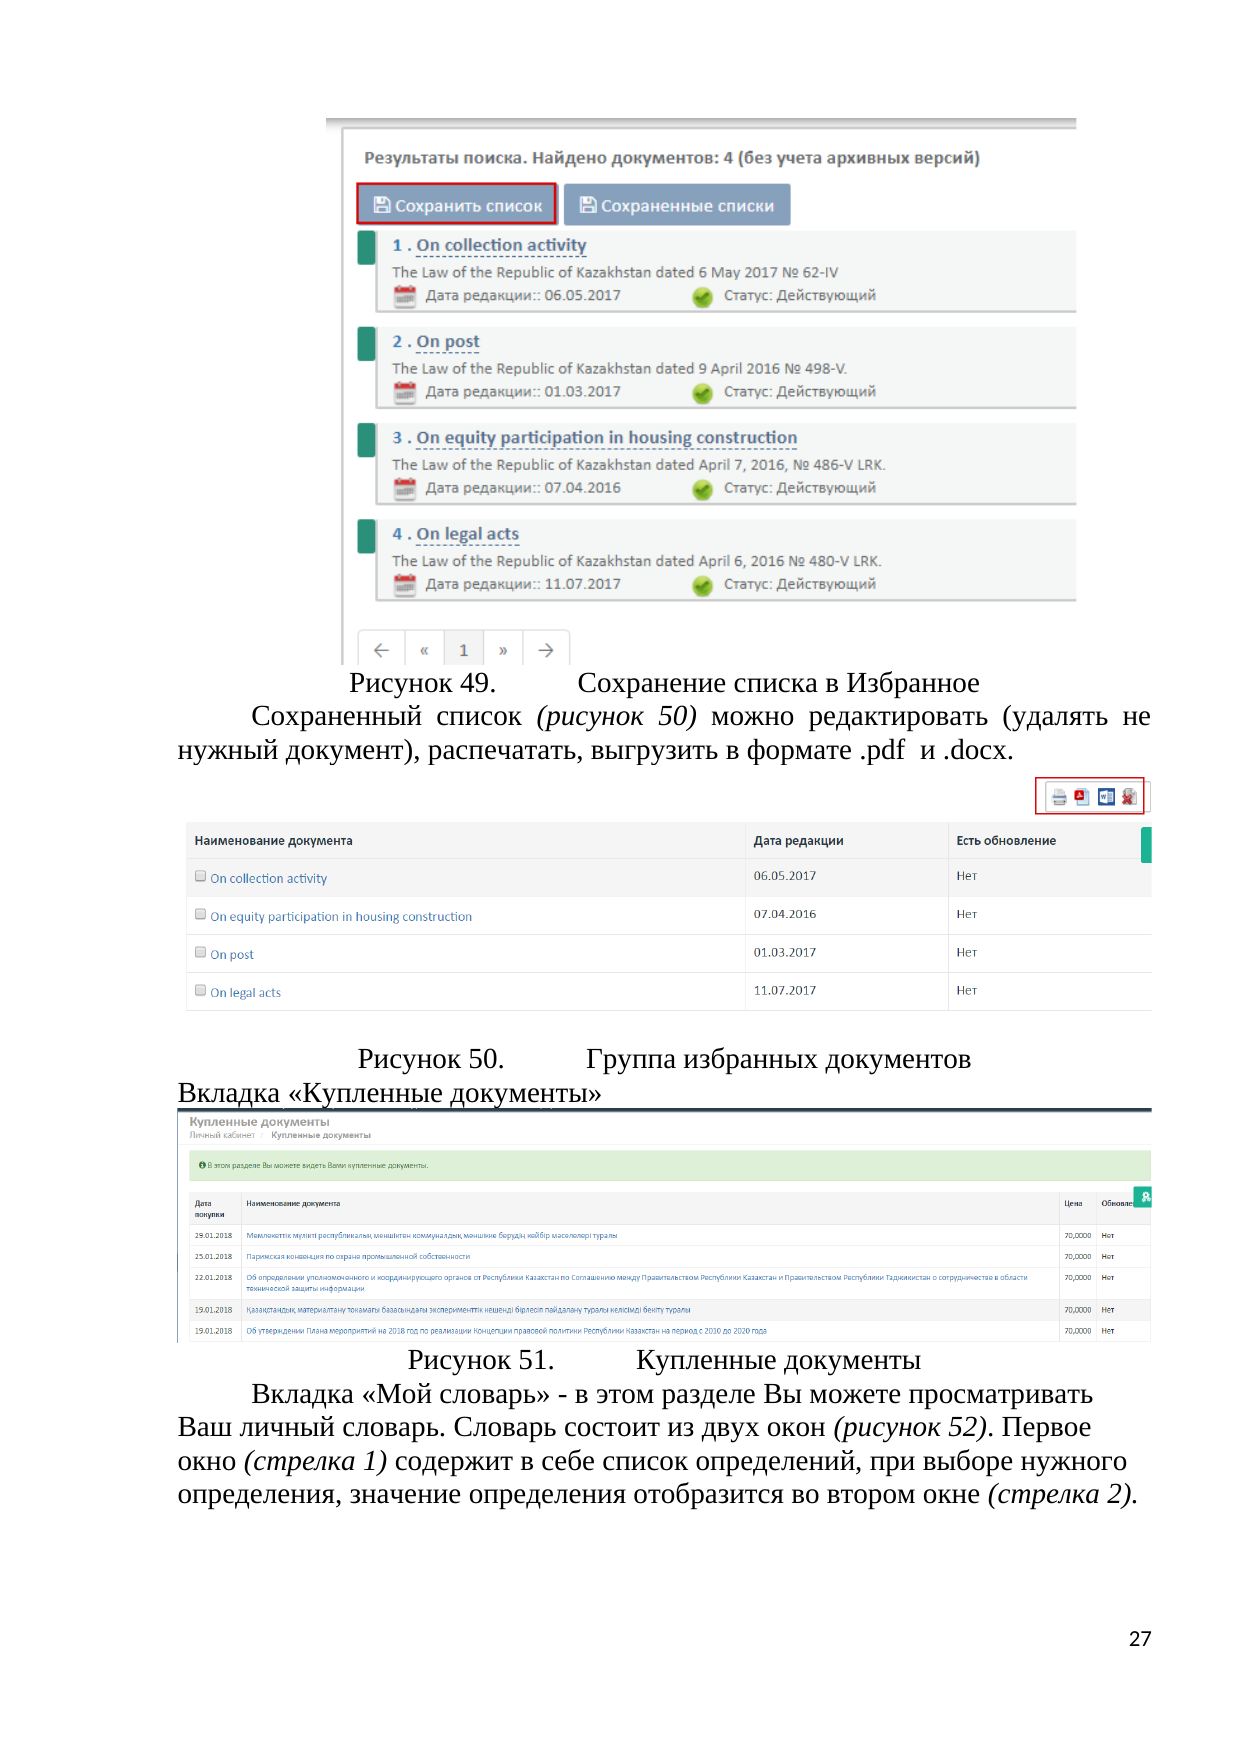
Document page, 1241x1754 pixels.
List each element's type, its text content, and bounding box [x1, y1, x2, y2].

text Группа избранных документов [177, 1042, 1152, 1075]
picture [177, 765, 1152, 1042]
list Сохраненный список (рисунок 50) можно редактировать (удалять не нужный документ), распечатать, выгрузить в формате .pdf и .docx. [177, 698, 1152, 765]
picture [326, 118, 1077, 665]
picture [177, 1108, 1152, 1343]
text Сохранение списка в Избранное [177, 665, 1152, 698]
list Вкладка «Купленные документы» [177, 1075, 1152, 1108]
text Купленные документы [177, 1343, 1152, 1376]
list Вкладка «Мой словарь» - в этом разделе Вы можете просматривать Ваш личный словарь. Словарь состоит из двух окон (рисунок 52). Первое окно (стрелка 1) содержит в себе список определений, при выборе нужного определения, значение определения отобразится во втором окне (стрелка 2). [177, 1376, 1152, 1510]
